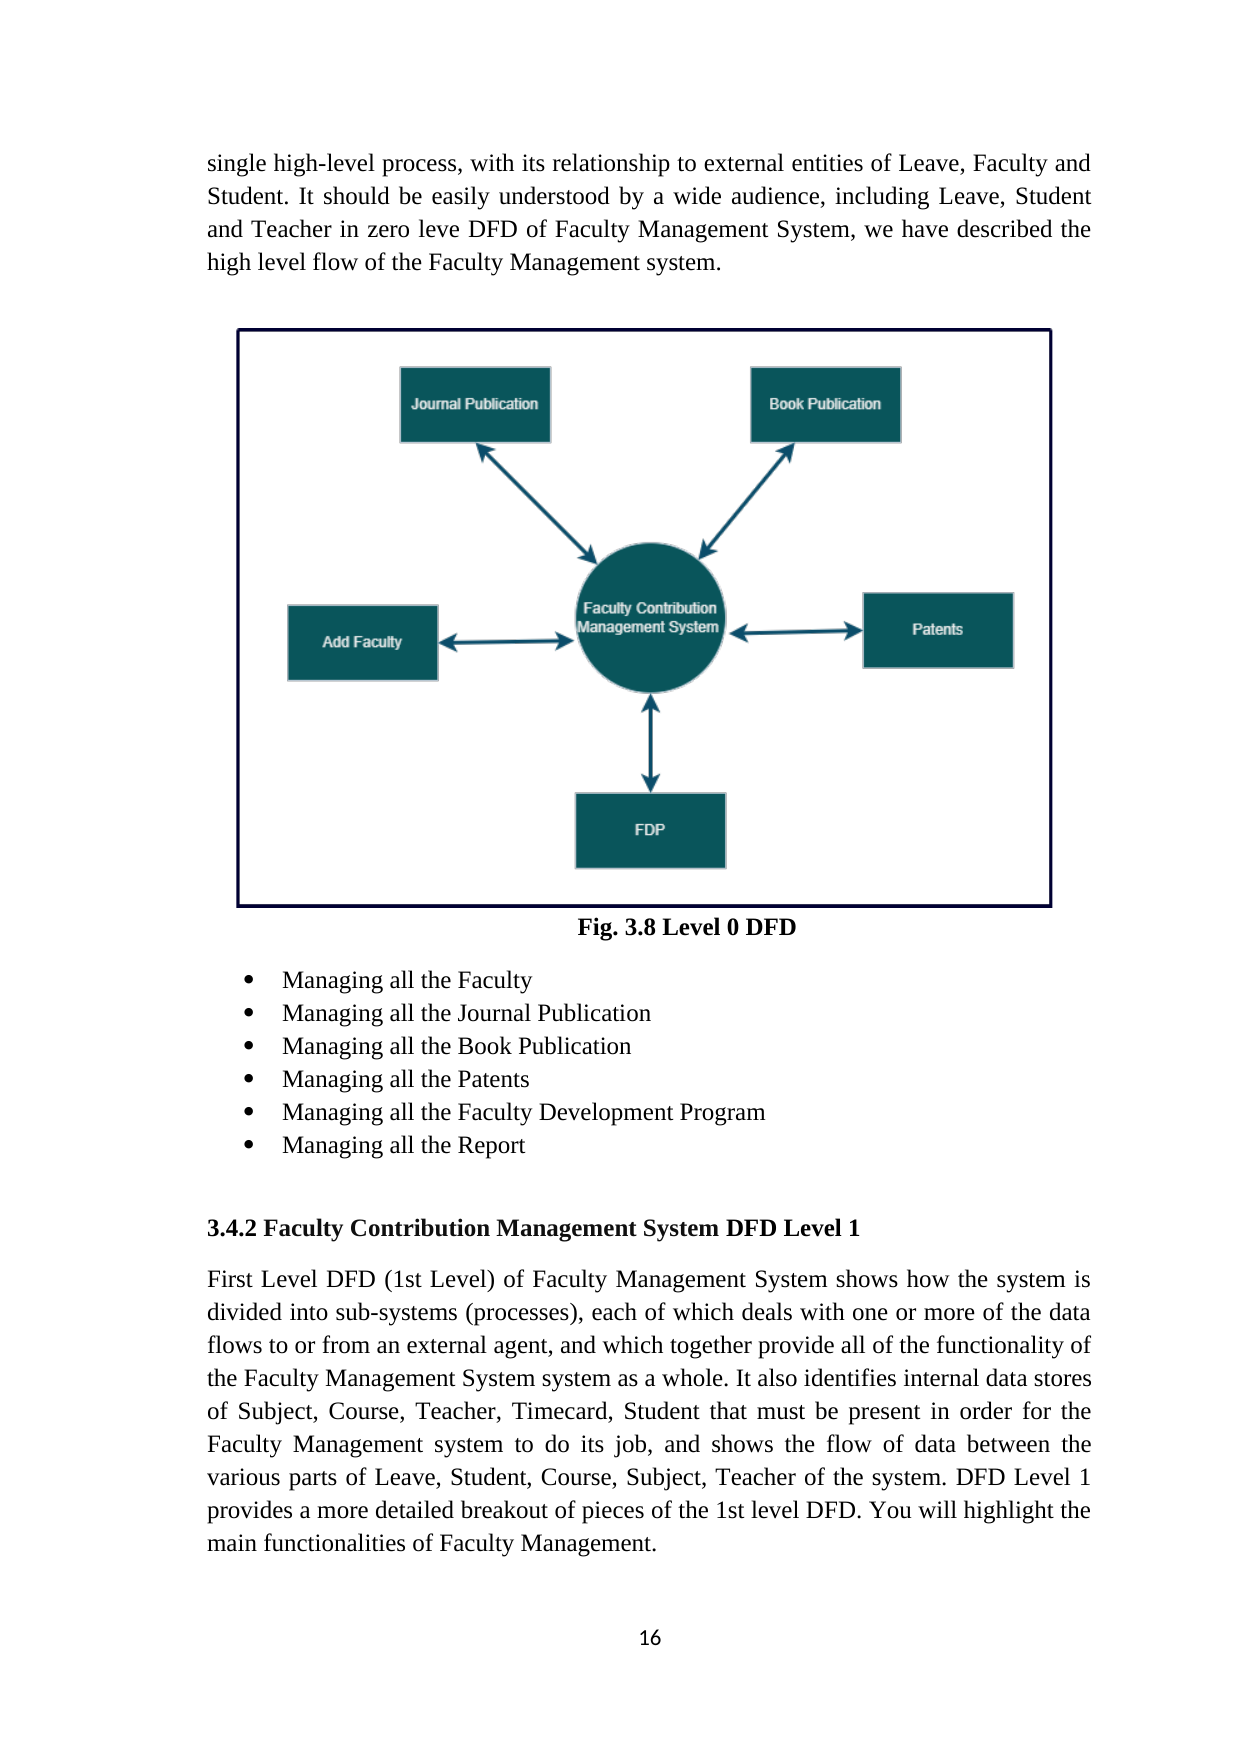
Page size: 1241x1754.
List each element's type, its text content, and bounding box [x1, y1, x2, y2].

text 3.4.2 Faculty Contribution Management System DFD Level 1 [207, 1213, 1092, 1242]
list Managing all the Patents [244, 1064, 1092, 1093]
text First Level DFD (1st Level) of Faculty Management System shows how the system is divided into sub-systems (processes), each of which deals with one or more of the data flows to or from an external agent, and which together provide all of the functionality of the Faculty Management System system as a whole. It also identifies internal data stores of Subject, Course, Teacher, Timecard, Student that must be present in order for the Faculty Management system to do its job, and shows the flow of data between the various parts of Leave, Student, Course, Subject, Teacher of the system. DFD Level 1 provides a more detailed breakout of pieces of the 1st level DFD. You will highlight the main functionalities of Faculty Management. [207, 1264, 1092, 1557]
picture [236, 328, 1053, 908]
list Managing all the Journal Publication [244, 998, 1092, 1027]
text Fig. 3.8 Level 0 DFD [207, 912, 1092, 940]
list Managing all the Report [244, 1131, 1092, 1159]
list Managing all the Faculty [244, 965, 1092, 994]
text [207, 148, 1092, 276]
list Managing all the Book Publication [244, 1031, 1092, 1060]
list Managing all the Faculty Development Program [244, 1097, 1092, 1126]
